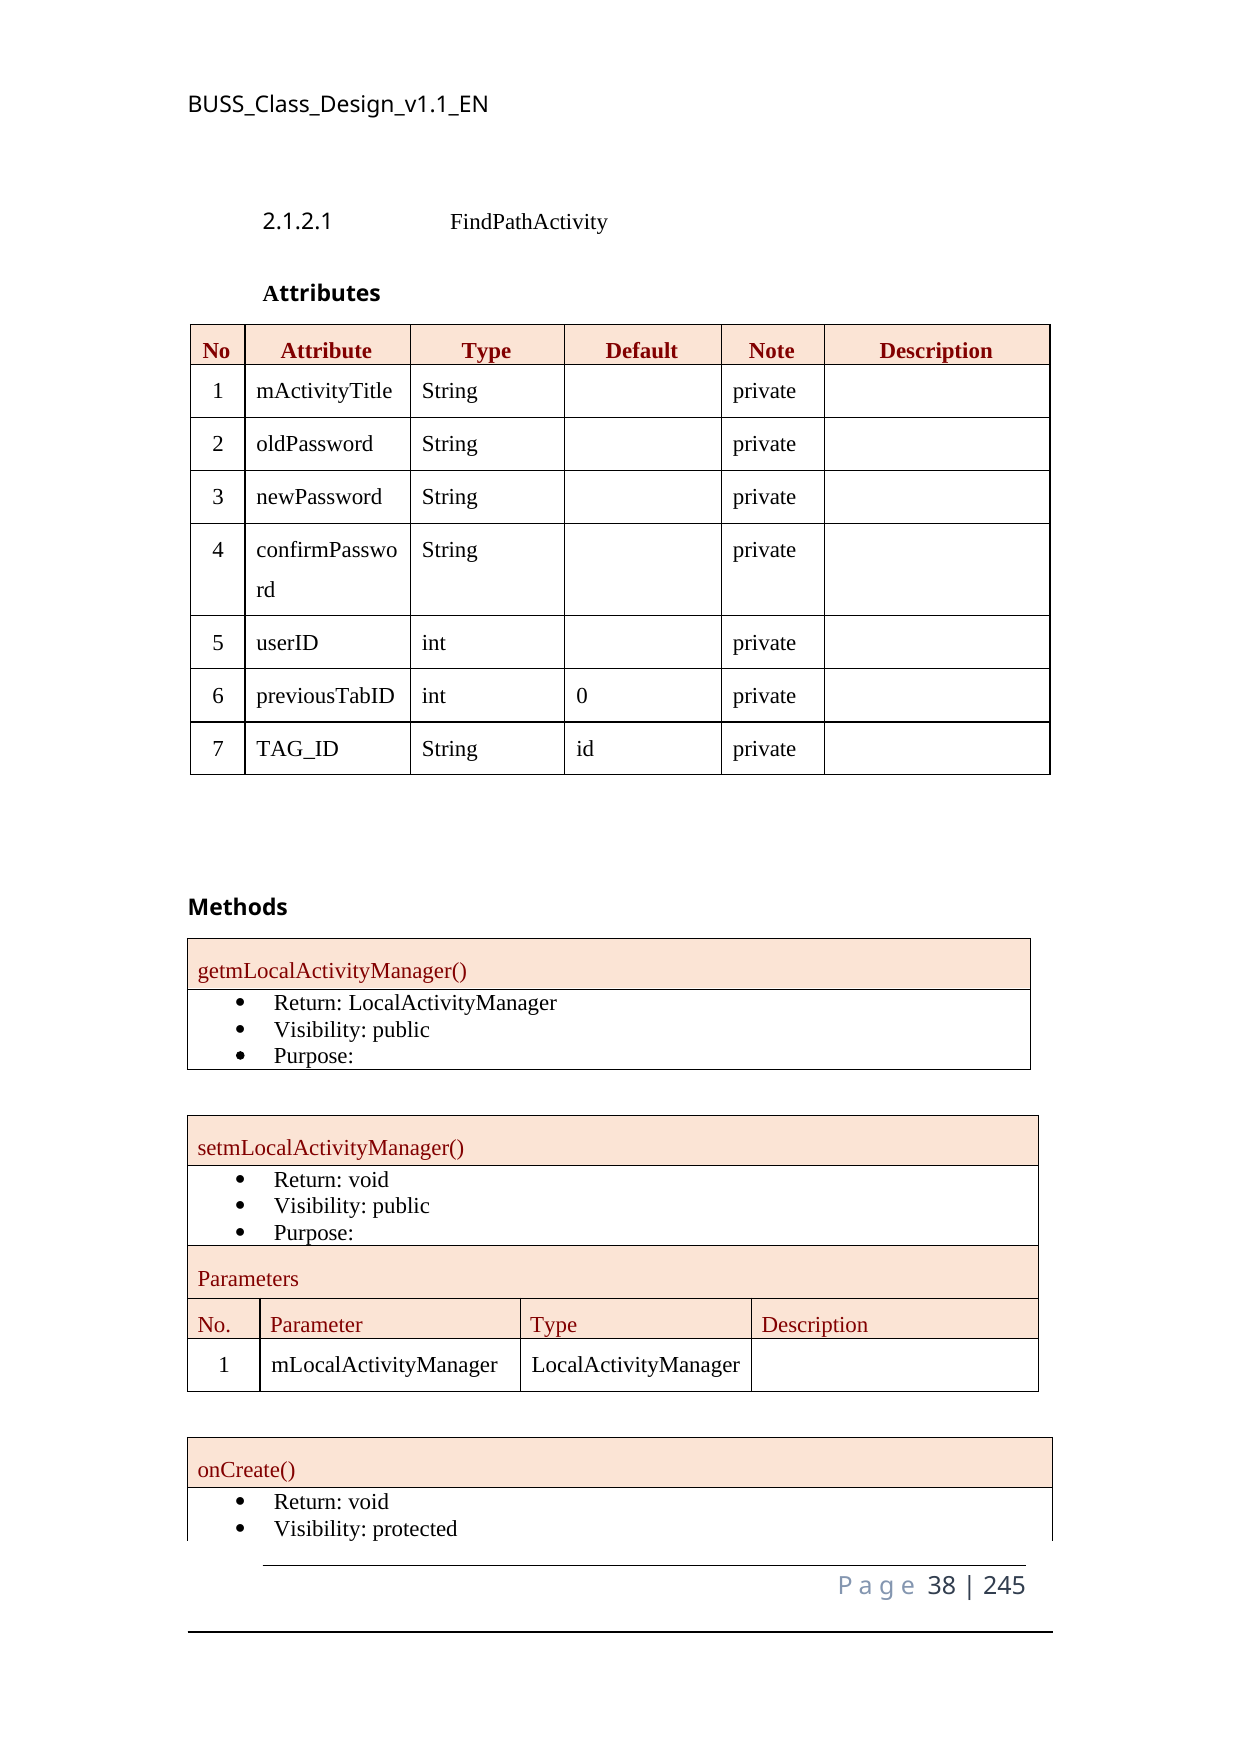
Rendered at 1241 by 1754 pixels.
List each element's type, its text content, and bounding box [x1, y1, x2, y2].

table_cell No. [188, 1299, 259, 1338]
table_cell [825, 723, 1049, 774]
table_cell private [722, 471, 824, 523]
table_cell [825, 524, 1049, 615]
table_cell mLocalActivityManager [261, 1339, 520, 1391]
table_cell [565, 616, 721, 668]
table_cell previousTabID [246, 669, 410, 721]
table_cell 7 [191, 723, 244, 774]
table_cell 1 [188, 1339, 259, 1391]
table_cell 3 [191, 471, 244, 523]
table_cell 0 [565, 669, 721, 721]
table_cell [825, 616, 1049, 668]
table_cell private [722, 524, 824, 615]
table_cell [825, 418, 1049, 470]
table_cell Return: void Visibility: public Purpose: [188, 1166, 1038, 1245]
table_cell LocalActivityManager [521, 1339, 751, 1391]
table_header onCreate() [188, 1438, 1052, 1487]
table_cell String [411, 418, 564, 470]
table_cell [565, 524, 721, 615]
table_cell int [411, 616, 564, 668]
table_cell Parameter [261, 1299, 520, 1338]
table_cell String [411, 365, 564, 417]
table_cell 2 [191, 418, 244, 470]
table_cell String [411, 471, 564, 523]
table_header Description [825, 325, 1049, 364]
table_cell Parameters [188, 1246, 1038, 1298]
table_cell newPassword [246, 471, 410, 523]
table_cell String [411, 723, 564, 774]
table_cell private [722, 723, 824, 774]
table_cell TAG_ID [246, 723, 410, 774]
table_header setmLocalActivityManager() [188, 1116, 1038, 1165]
table_cell oldPassword [246, 418, 410, 470]
table_cell [752, 1339, 1038, 1391]
table_header Type [411, 325, 564, 364]
table_cell [565, 418, 721, 470]
table_header Attribute [246, 325, 410, 364]
table_cell private [722, 669, 824, 721]
table_cell private [722, 616, 824, 668]
subtitle 2.1.2.1 FindPathActivity [262, 205, 1053, 236]
table_header getmLocalActivityManager() [188, 939, 1030, 988]
table_cell String [411, 524, 564, 615]
table_cell [825, 365, 1049, 417]
table_cell Return: LocalActivityManager Visibility: public Purpose: [188, 990, 1030, 1068]
table_cell private [722, 365, 824, 417]
table_cell id [565, 723, 721, 774]
table_header Note [722, 325, 824, 364]
subtitle Attributes [262, 277, 1053, 308]
table_cell Description [752, 1299, 1038, 1338]
table_cell [565, 365, 721, 417]
table_cell 4 [191, 524, 244, 615]
subtitle Methods [187, 891, 1053, 922]
table_cell 5 [191, 616, 244, 668]
table_cell [565, 471, 721, 523]
table_header No [191, 325, 244, 364]
table_cell private [722, 418, 824, 470]
table_cell int [411, 669, 564, 721]
table_cell [825, 669, 1049, 721]
table_cell userID [246, 616, 410, 668]
table_cell 1 [191, 365, 244, 417]
table_cell [825, 471, 1049, 523]
table_cell mActivityTitle [246, 365, 410, 417]
table_cell confirmPassword [246, 524, 410, 615]
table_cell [188, 1488, 1052, 1541]
table_header Default [565, 325, 721, 364]
table_cell 6 [191, 669, 244, 721]
table_cell Type [521, 1299, 751, 1338]
